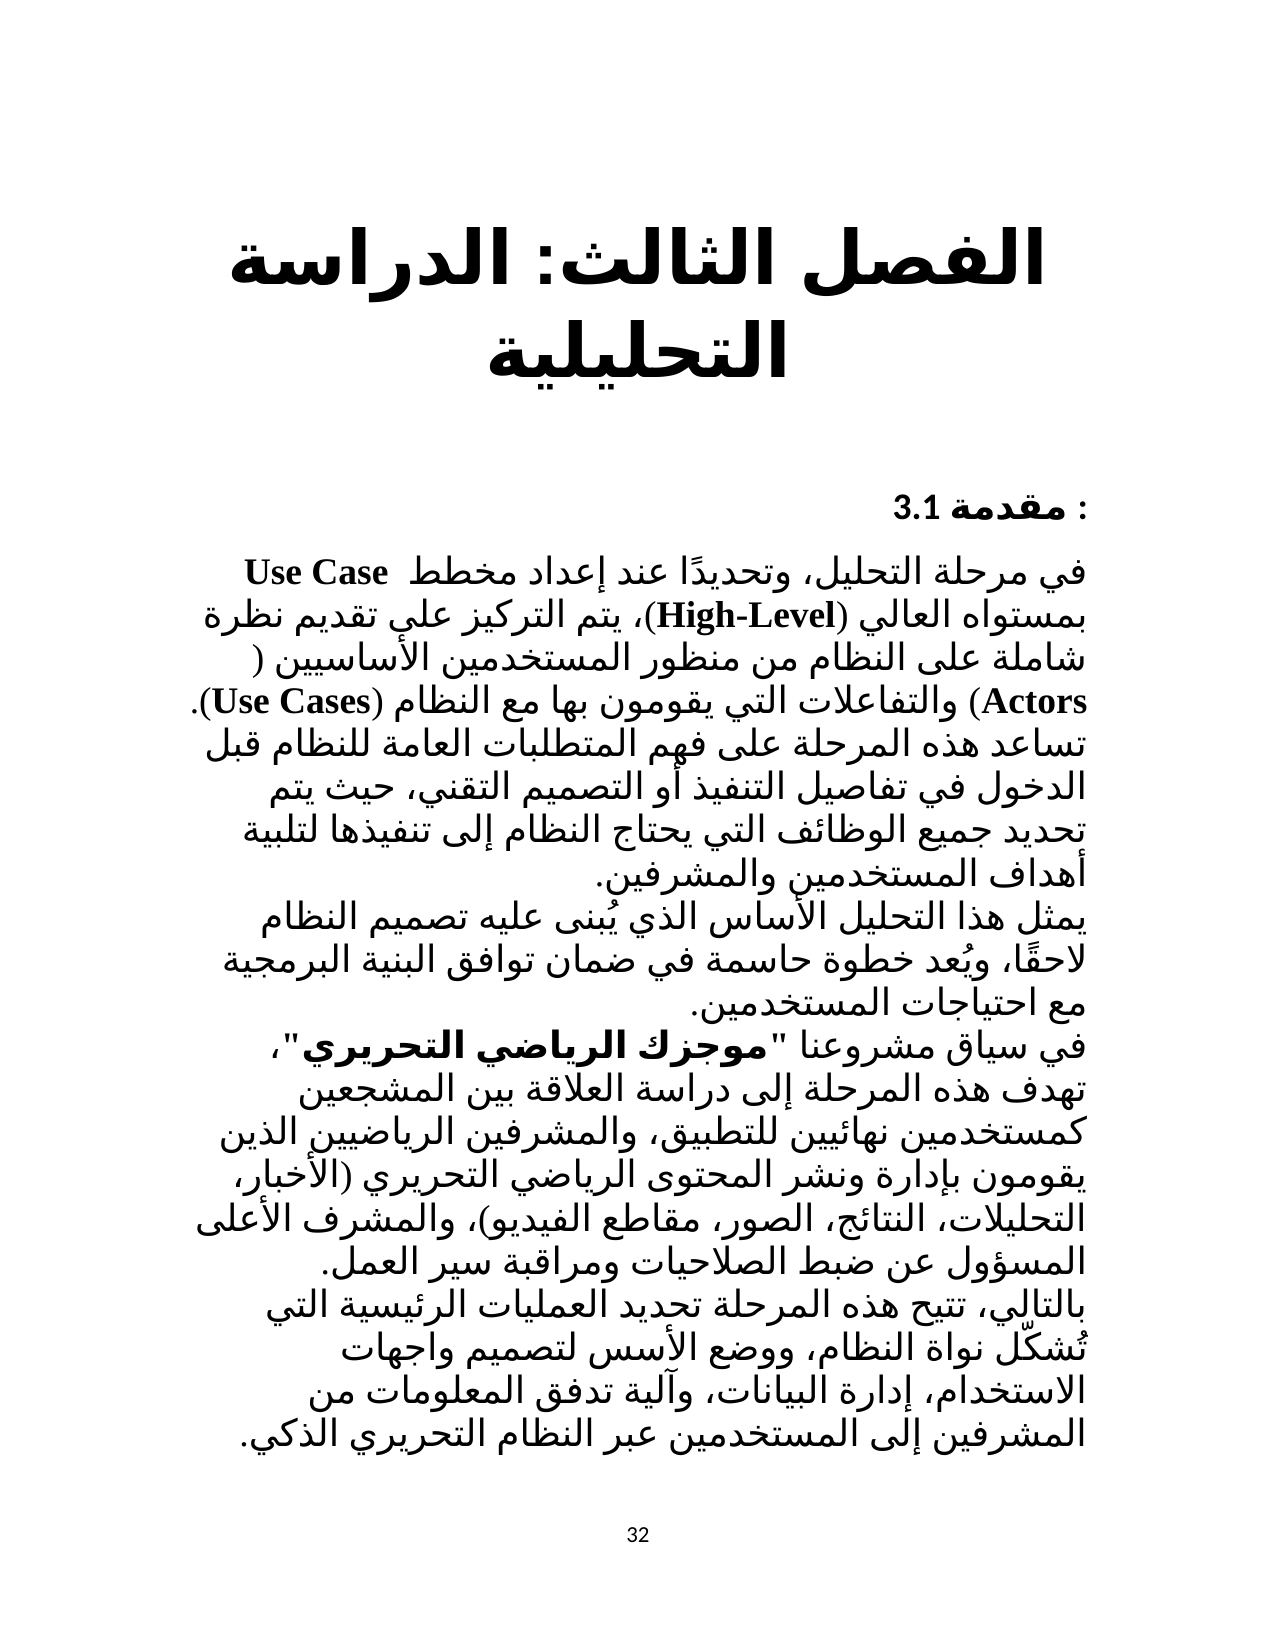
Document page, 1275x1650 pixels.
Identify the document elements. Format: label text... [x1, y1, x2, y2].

text الفصل الثالث: الدراسة التحليلية [187, 214, 1087, 393]
text في مرحلة التحليل، وتحديدًا عند إعداد مخطط Use Case بمستواه العالي (High-Level)، يتم التركيز على تقديم نظرة شاملة على النظام من منظور المستخدمين الأساسيين (Actors) والتفاعلات التي يقومون بها مع النظام (Use Cases). تساعد هذه المرحلة على فهم المتطلبات العامة للنظام قبل الدخول في تفاصيل التنفيذ أو التصميم التقني، حيث يتم تحديد جميع الوظائف التي يحتاج النظام إلى تنفيذها لتلبية أهداف المستخدمين والمشرفين. [187, 549, 1087, 894]
text بالتالي، تتيح هذه المرحلة تحديد العمليات الرئيسية التي تُشكّل نواة النظام، ووضع الأسس لتصميم واجهات الاستخدام، إدارة البيانات، وآلية تدفق المعلومات من المشرفين إلى المستخدمين عبر النظام التحريري الذكي. [187, 1282, 1087, 1455]
text يمثل هذا التحليل الأساس الذي يُبنى عليه تصميم النظام لاحقًا، ويُعد خطوة حاسمة في ضمان توافق البنية البرمجية مع احتياجات المستخدمين. في سياق مشروعنا "موجزك الرياضي التحريري"، تهدف هذه المرحلة إلى دراسة العلاقة بين المشجعين كمستخدمين نهائيين للتطبيق، والمشرفين الرياضيين الذين يقومون بإدارة ونشر المحتوى الرياضي التحريري (الأخبار، التحليلات، النتائج، الصور، مقاطع الفيديو)، والمشرف الأعلى المسؤول عن ضبط الصلاحيات ومراقبة سير العمل. [187, 894, 1087, 1282]
text 3.1 مقدمة : [187, 483, 1087, 529]
